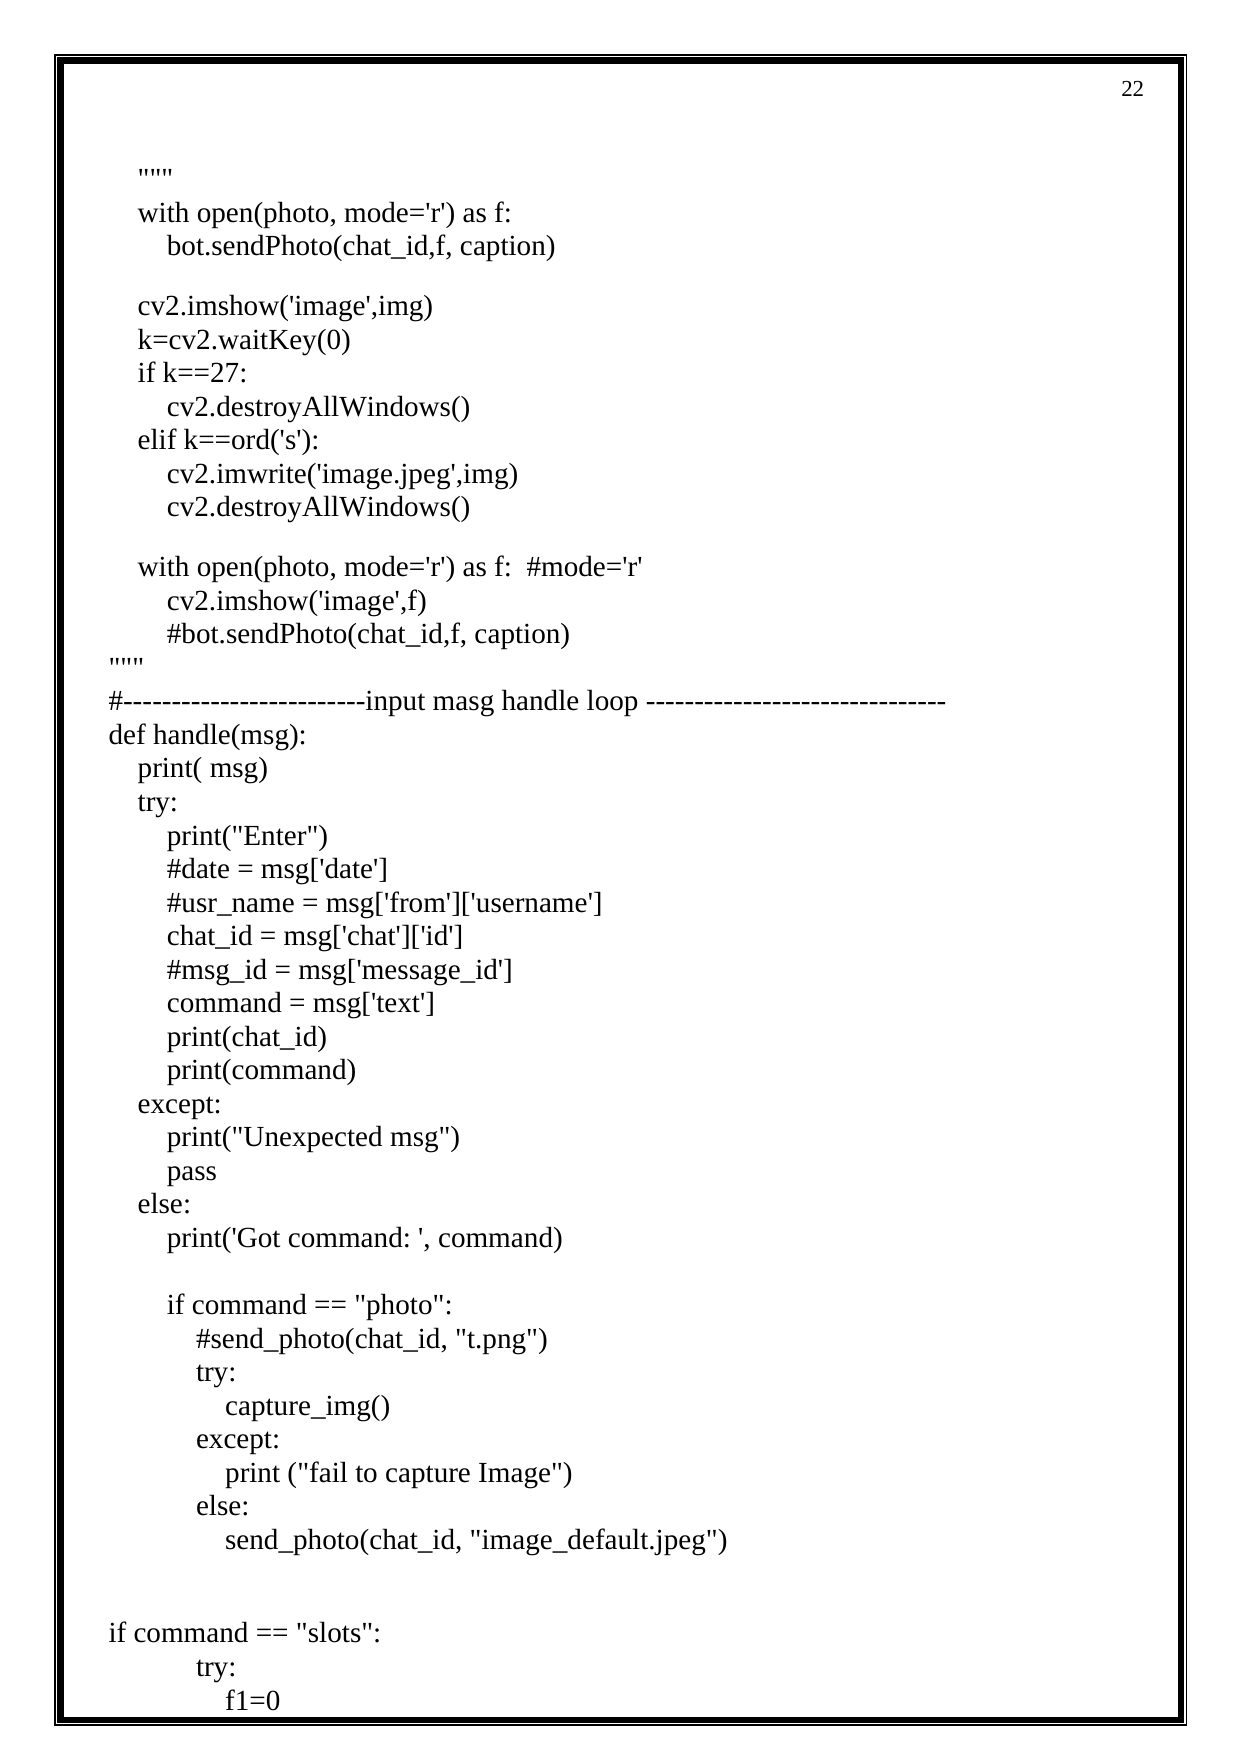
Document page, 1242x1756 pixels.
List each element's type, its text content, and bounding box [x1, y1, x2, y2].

text print("Unexpected msg") [108, 1119, 1144, 1153]
text try: [108, 784, 1144, 818]
text if command == "slots": [108, 1616, 1144, 1649]
text cv2.destroyAllWindows() [108, 389, 1144, 422]
text except: [108, 1086, 1144, 1119]
text cv2.destroyAllWindows() [108, 489, 1144, 523]
text f1=0 [108, 1683, 1144, 1716]
text else: [108, 1488, 1144, 1522]
text print ("fail to capture Image") [108, 1455, 1144, 1488]
text bot.sendPhoto(chat_id,f, caption) [108, 228, 1144, 262]
text try: [108, 1649, 1144, 1683]
text cv2.imshow('image',img) [108, 288, 1144, 322]
text chat_id = msg['chat']['id'] [108, 918, 1144, 952]
text #bot.sendPhoto(chat_id,f, caption) [108, 616, 1144, 650]
text #date = msg['date'] [108, 851, 1144, 885]
text cv2.imshow('image',f) [108, 583, 1144, 616]
text #send_photo(chat_id, "t.png") [108, 1321, 1144, 1354]
text capture_img() [108, 1388, 1144, 1421]
text #-------------------------input masg handle loop ------------------------------- [108, 683, 1144, 717]
text cv2.imwrite('image.jpeg',img) [108, 456, 1144, 489]
text def handle(msg): [108, 717, 1144, 751]
text else: [108, 1187, 1144, 1220]
text if k==27: [108, 355, 1144, 389]
text pass [108, 1153, 1144, 1187]
text send_photo(chat_id, "image_default.jpeg") [108, 1522, 1144, 1556]
text print("Enter") [108, 818, 1144, 851]
text if command == "photo": [108, 1287, 1144, 1321]
text print( msg) [108, 751, 1144, 784]
text """ [108, 650, 1144, 683]
text #usr_name = msg['from']['username'] [108, 885, 1144, 918]
text with open(photo, mode='r') as f: #mode='r' [108, 549, 1144, 583]
text k=cv2.waitKey(0) [108, 322, 1144, 355]
text except: [108, 1421, 1144, 1455]
text with open(photo, mode='r') as f: [108, 195, 1144, 228]
text print(command) [108, 1052, 1144, 1086]
text elif k==ord('s'): [108, 422, 1144, 456]
text print('Got command: ', command) [108, 1220, 1144, 1254]
text #msg_id = msg['message_id'] [108, 952, 1144, 985]
text try: [108, 1354, 1144, 1388]
text """ [108, 161, 1144, 195]
text print(chat_id) [108, 1019, 1144, 1052]
text command = msg['text'] [108, 985, 1144, 1019]
